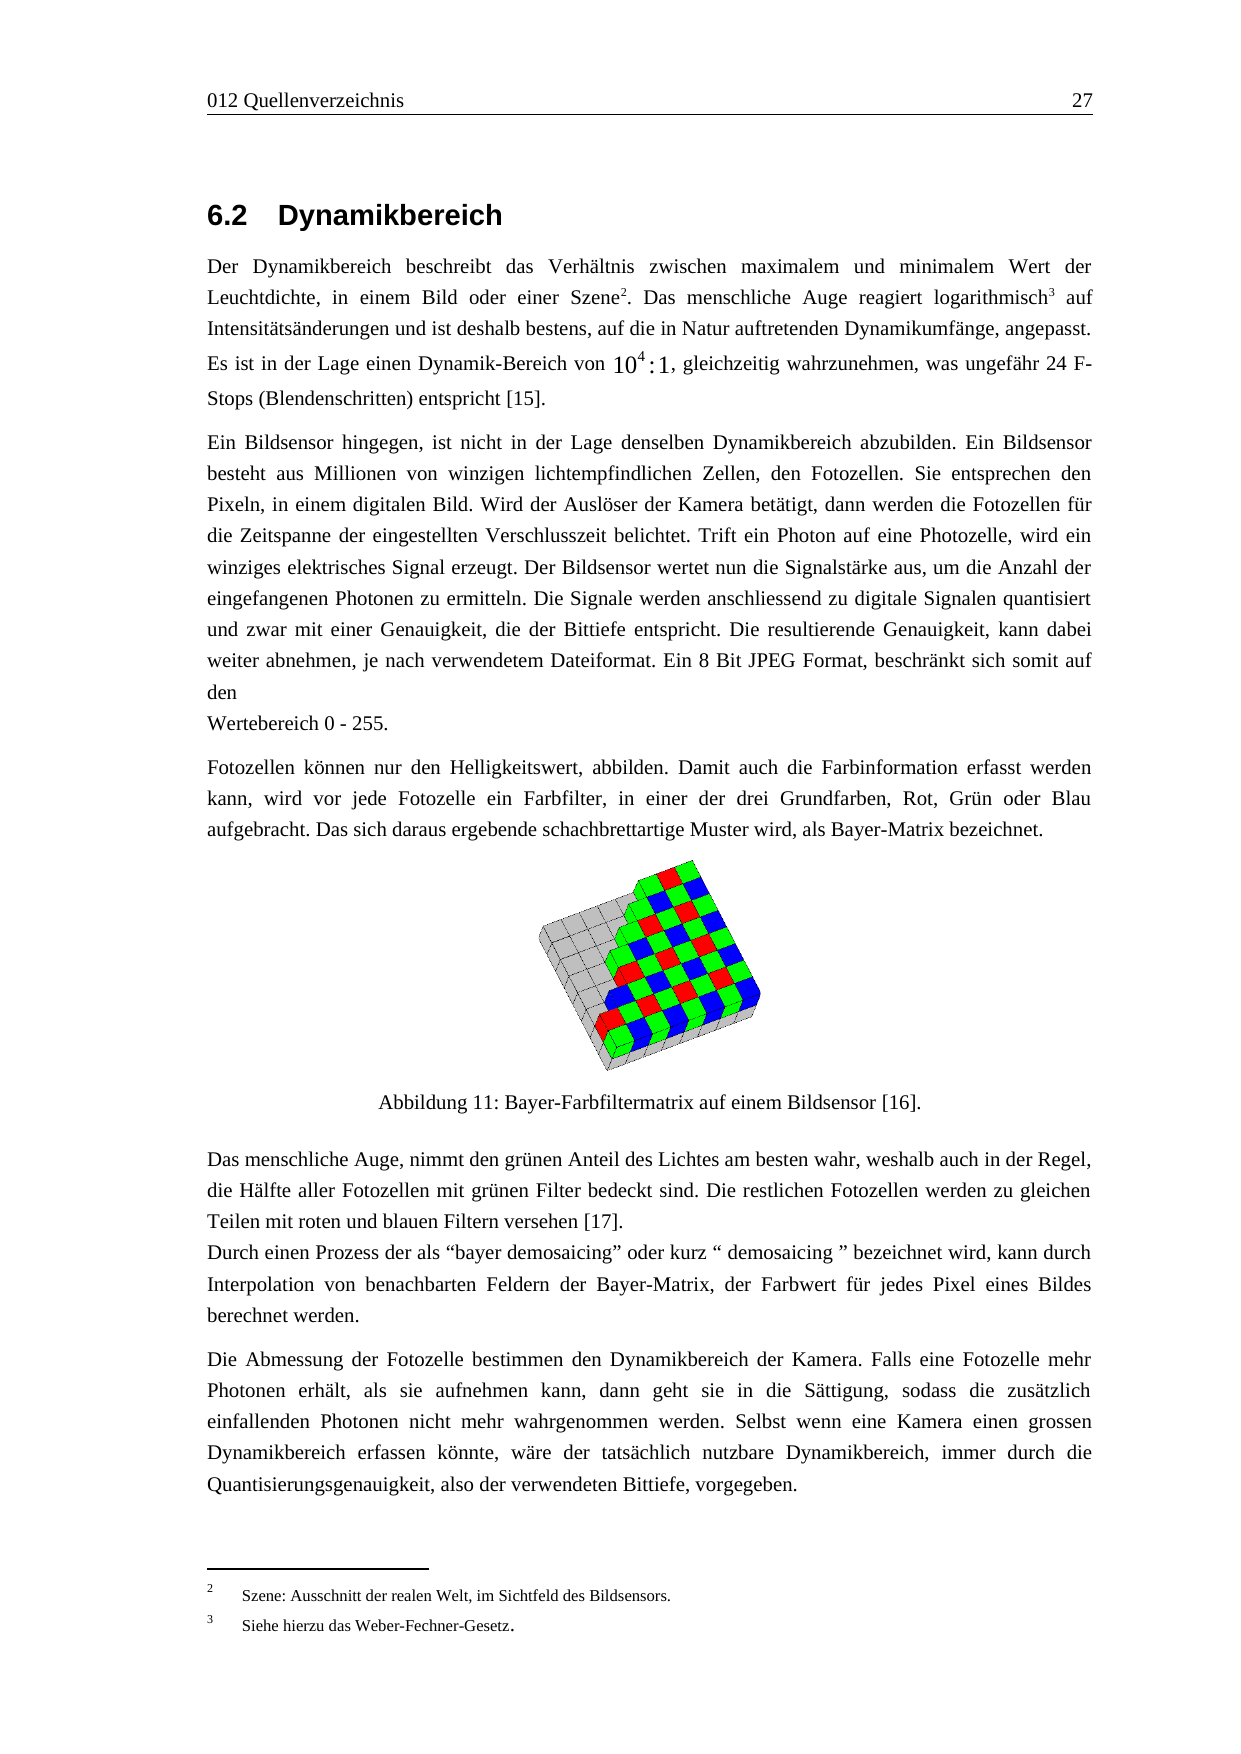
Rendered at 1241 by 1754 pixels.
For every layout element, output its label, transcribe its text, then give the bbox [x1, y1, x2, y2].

text Die Abmessung der Fotozelle bestimmen den Dynamikbereich der Kamera. Falls eine Fotozelle mehr Photonen erhält, als sie aufnehmen kann, dann geht sie in die Sättigung, sodass die zusätzlich einfallenden Photonen nicht mehr wahrgenommen werden. Selbst wenn eine Kamera einen grossen Dynamikbereich erfassen könnte, wäre der tatsächlich nutzbare Dynamikbereich, immer durch die Quantisierungsgenauigkeit, also der verwendeten Bittiefe, vorgegeben. [207, 1346, 1093, 1496]
text Durch einen Prozess der als “bayer demosaicing” oder kurz “ demosaicing ” bezeichnet wird, kann durch Interpolation von benachbarten Feldern der Bayer-Matrix, der Farbwert für jedes Pixel eines Bildes berechnet werden. [207, 1240, 1093, 1327]
text Abbildung 11: Bayer-Farbfiltermatrix auf einem Bildsensor [16]. [207, 1090, 1093, 1114]
text Das menschliche Auge, nimmt den grünen Anteil des Lichtes am besten wahr, weshalb auch in der Regel, die Hälfte aller Fotozellen mit grünen Filter bedeckt sind. Die restlichen Fotozellen werden zu gleichen Teilen mit roten und blauen Filtern versehen [17]. [207, 1146, 1093, 1233]
picture [538, 860, 761, 1071]
text Der Dynamikbereich beschreibt das Verhältnis zwischen maximalem und minimalem Wert der Leuchtdichte, in einem Bild oder einer Szene. Das menschliche Auge reagiert logarithmisch auf Intensitätsänderungen und ist deshalb bestens, auf die in Natur auftretenden Dynamikumfänge, angepasst. Es ist in der Lage einen Dynamik-Bereich von , gleichzeitig wahrzunehmen, was ungefähr 24 F-Stops (Blendenschritten) entspricht [15]. [207, 254, 1093, 410]
subtitle Dynamikbereich [207, 198, 1093, 231]
text Ein Bildsensor hingegen, ist nicht in der Lage denselben Dynamikbereich abzubilden. Ein Bildsensor besteht aus Millionen von winzigen lichtempfindlichen Zellen, den Fotozellen. Sie entsprechen den Pixeln, in einem digitalen Bild. Wird der Auslöser der Kamera betätigt, dann werden die Fotozellen für die Zeitspanne der eingestellten Verschlusszeit belichtet. Trift ein Photon auf eine Photozelle, wird ein winziges elektrisches Signal erzeugt. Der Bildsensor wertet nun die Signalstärke aus, um die Anzahl der eingefangenen Photonen zu ermitteln. Die Signale werden anschliessend zu digitale Signalen quantisiert und zwar mit einer Genauigkeit, die der Bittiefe entspricht. Die resultierende Genauigkeit, kann dabei weiter abnehmen, je nach verwendetem Dateiformat. Ein 8 Bit JPEG Format, beschränkt sich somit auf den Wertebereich 0 - 255. [207, 429, 1093, 735]
text Fotozellen können nur den Helligkeitswert, abbilden. Damit auch die Farbinformation erfasst werden kann, wird vor jede Fotozelle ein Farbfilter, in einer der drei Grundfarben, Rot, Grün oder Blau aufgebracht. Das sich daraus ergebende schachbrettartige Muster wird, als Bayer-Matrix bezeichnet. [207, 754, 1093, 841]
